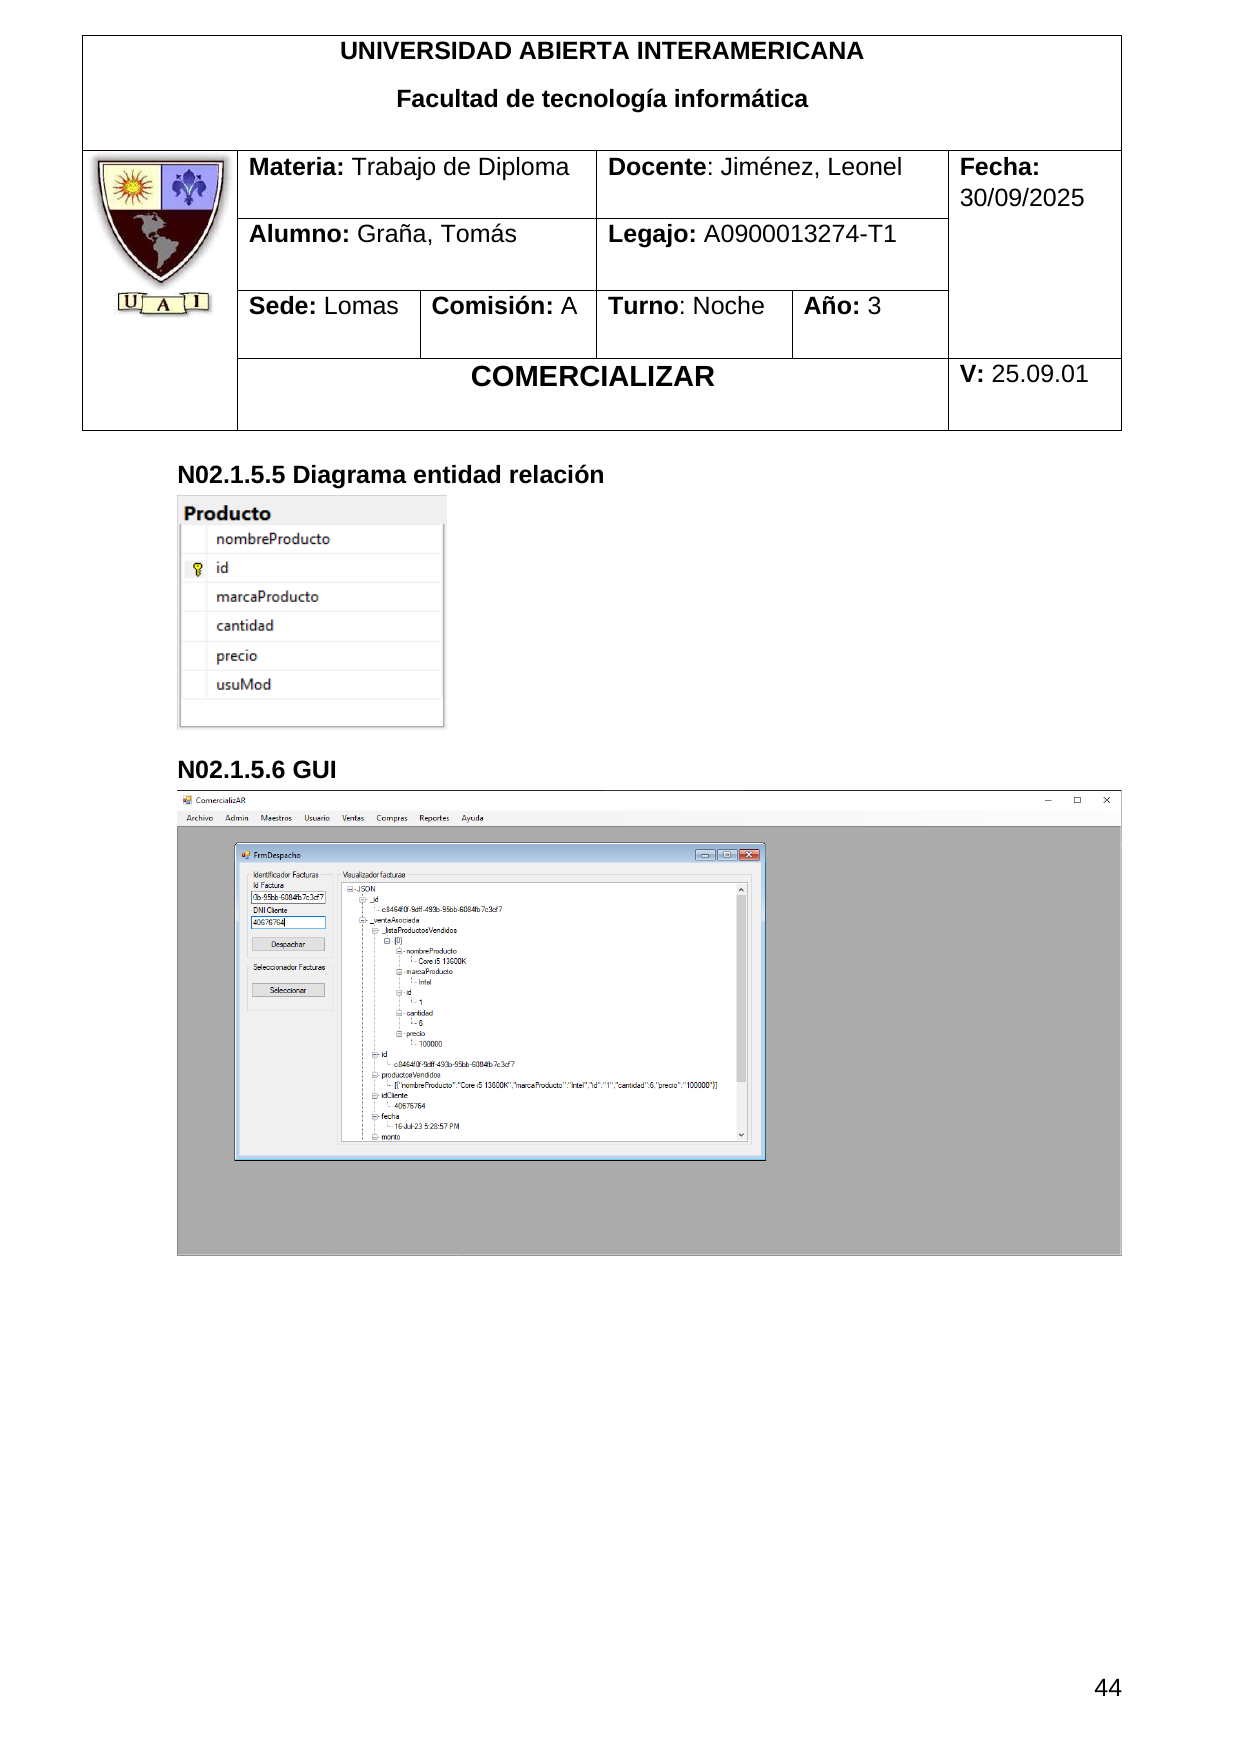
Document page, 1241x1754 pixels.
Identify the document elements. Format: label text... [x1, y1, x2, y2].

picture [177, 495, 447, 730]
subtitle N02.1.5.5 Diagrama entidad relación [177, 460, 1122, 488]
picture [87, 151, 234, 320]
subtitle N02.1.5.6 GUI [177, 755, 1122, 784]
picture [177, 790, 1122, 1256]
